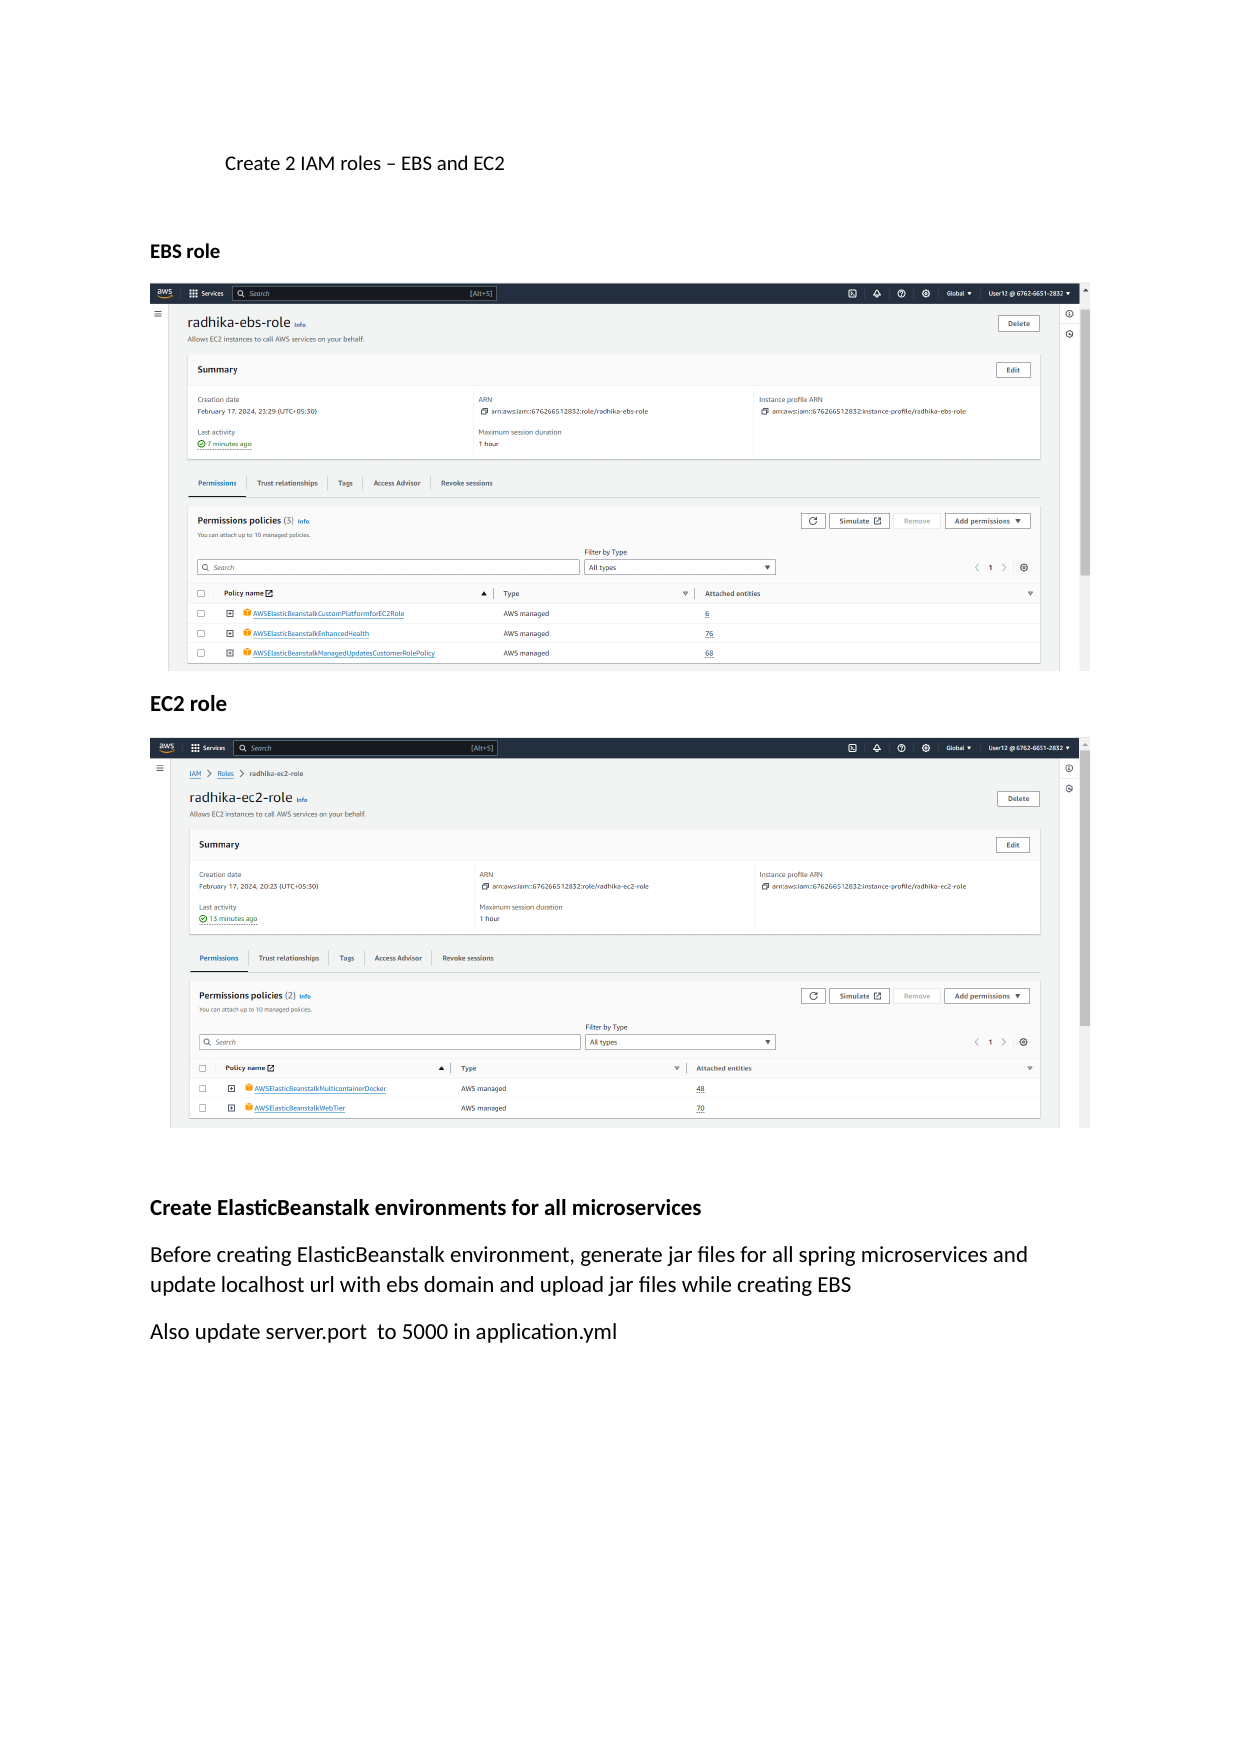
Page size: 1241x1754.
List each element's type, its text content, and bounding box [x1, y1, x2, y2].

text Create ElasticBeanstalk environments for all microservices [150, 1193, 1090, 1221]
text Create 2 IAM roles – EBS and EC2 [150, 150, 1090, 175]
text Before creating ElasticBeanstalk environment, generate jar files for all spring microservices and update localhost url with ebs domain and upload jar files while creating EBS [150, 1240, 1090, 1298]
picture [150, 736, 1091, 1128]
text EBS role [150, 238, 1090, 264]
text EC2 role [150, 689, 1090, 717]
picture [150, 282, 1091, 671]
text Also update server.port to 5000 in application.yml [150, 1317, 1090, 1345]
